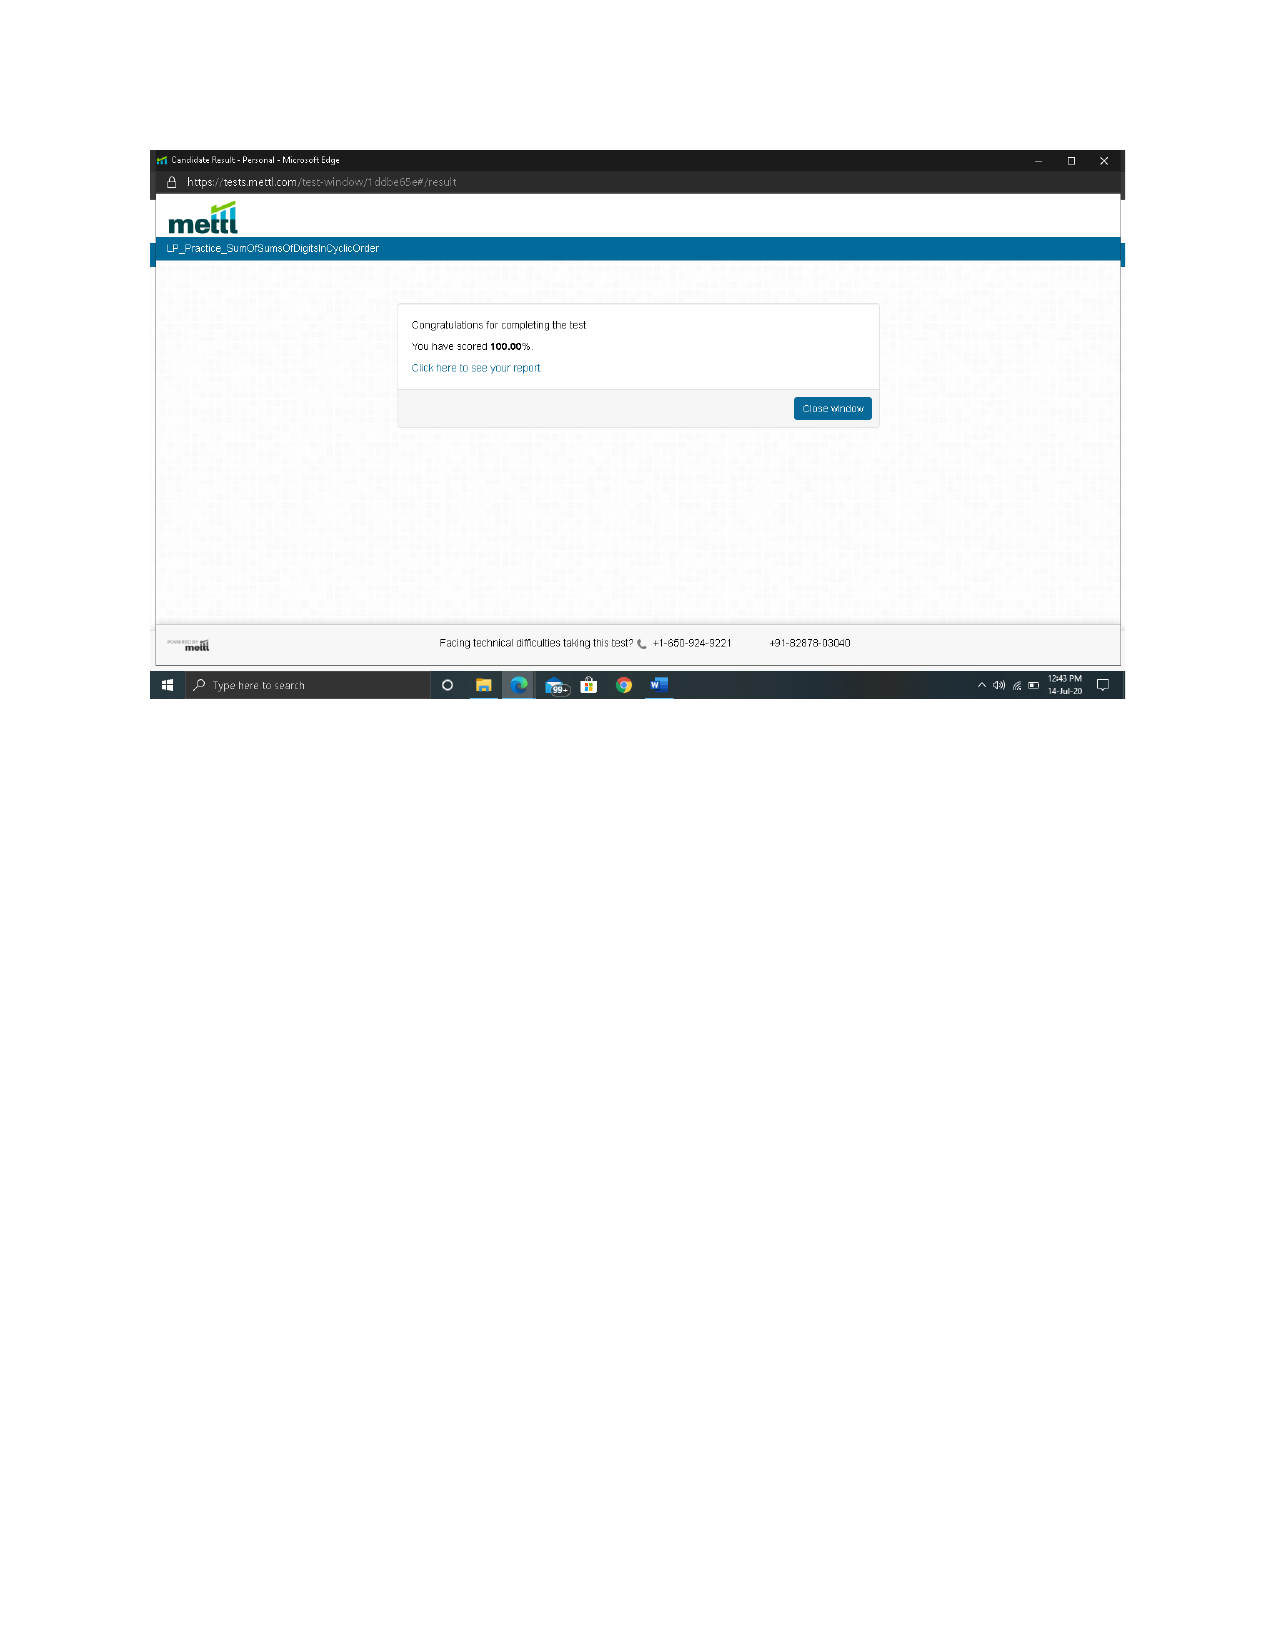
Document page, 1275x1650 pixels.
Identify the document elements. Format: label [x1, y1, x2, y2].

picture [150, 261, 1125, 699]
picture [150, 150, 1125, 242]
